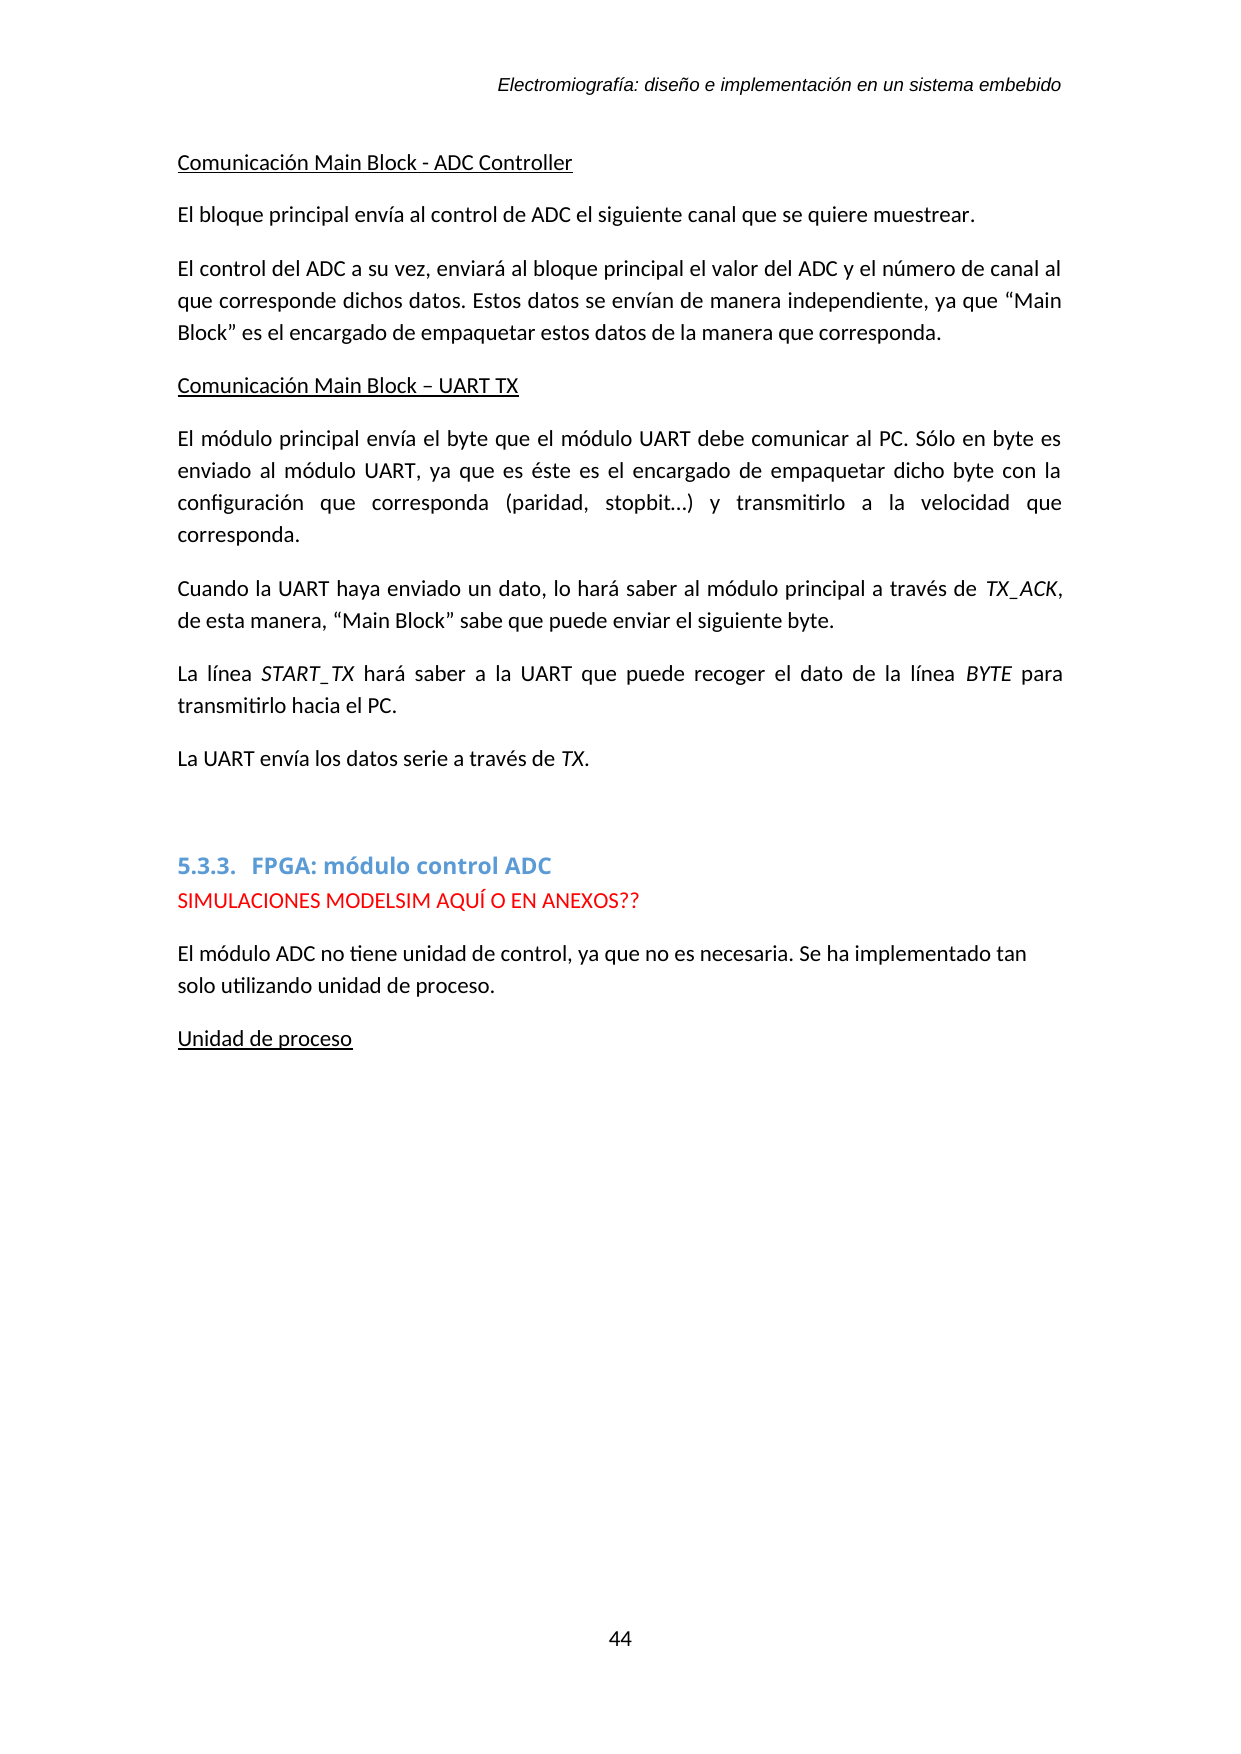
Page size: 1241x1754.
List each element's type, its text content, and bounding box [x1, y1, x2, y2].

text Comunicación Main Block – UART TX [177, 371, 1063, 399]
text El bloque principal envía al control de ADC el siguiente canal que se quiere muestrear. [177, 201, 1063, 229]
text La UART envía los datos serie a través de TX. [177, 744, 1063, 772]
text El módulo principal envía el byte que el módulo UART debe comunicar al PC. Sólo en byte es enviado al módulo UART, ya que es éste es el encargado de empaquetar dicho byte con la configuración que corresponda (paridad, stopbit…) y transmitirlo a la velocidad que corresponda. [177, 424, 1063, 549]
text El módulo ADC no tiene unidad de control, ya que no es necesaria. Se ha implementado tan solo utilizando unidad de proceso. [177, 939, 1063, 999]
text Comunicación Main Block - ADC Controller [177, 148, 1063, 176]
text La línea START_TX hará saber a la UART que puede recoger el dato de la línea BYTE para transmitirlo hacia el PC. [177, 659, 1063, 719]
text Unidad de proceso [177, 1024, 1063, 1052]
text Cuando la UART haya enviado un dato, lo hará saber al módulo principal a través de TX_ACK, de esta manera, “Main Block” sabe que puede enviar el siguiente byte. [177, 574, 1063, 634]
text SIMULACIONES MODELSIM AQUÍ O EN ANEXOS?? [177, 886, 1063, 914]
subtitle FPGA: módulo control ADC [177, 850, 1063, 881]
text El control del ADC a su vez, enviará al bloque principal el valor del ADC y el número de canal al que corresponde dichos datos. Estos datos se envían de manera independiente, ya que “Main Block” es el encargado de empaquetar estos datos de la manera que corresponda. [177, 254, 1063, 346]
